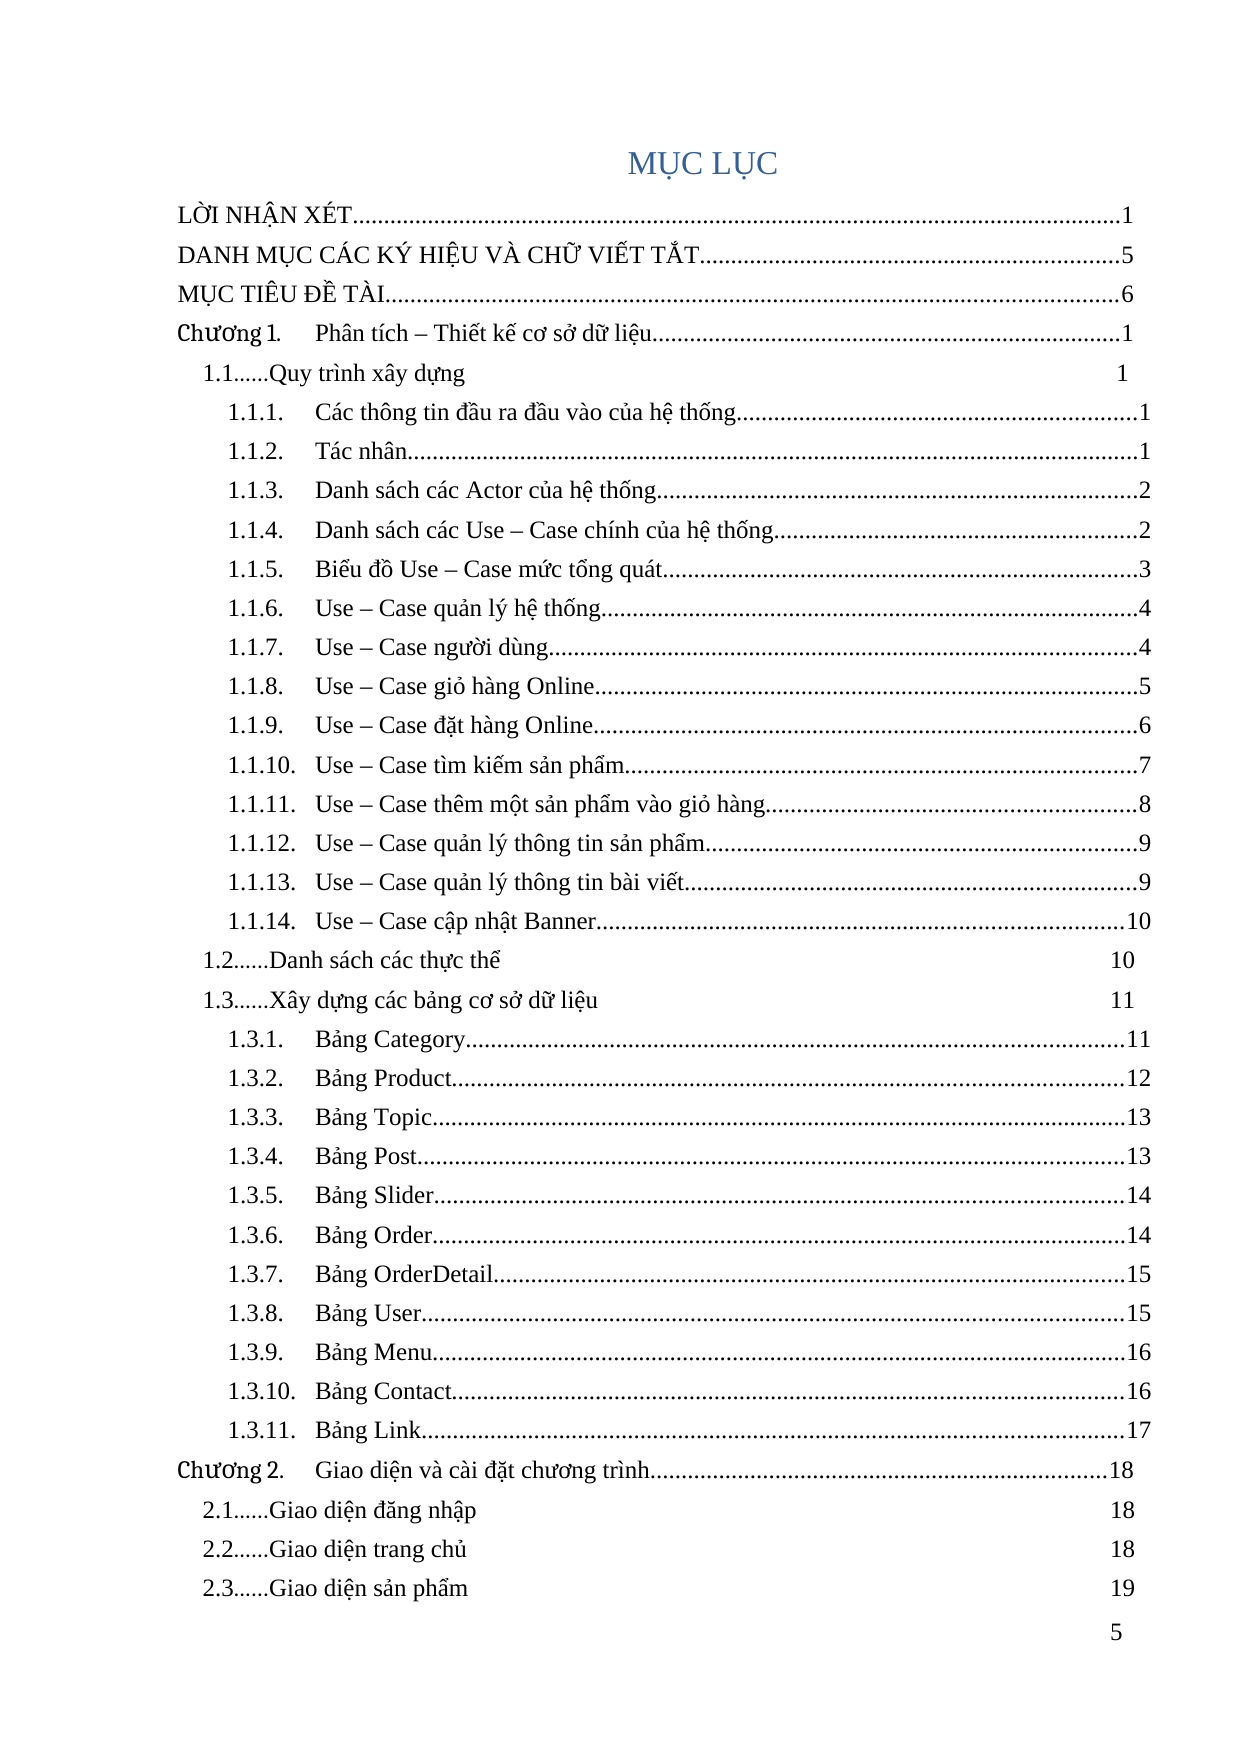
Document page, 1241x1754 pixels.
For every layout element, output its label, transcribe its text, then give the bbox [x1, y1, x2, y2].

text MỤC LỤC [552, 143, 1122, 181]
